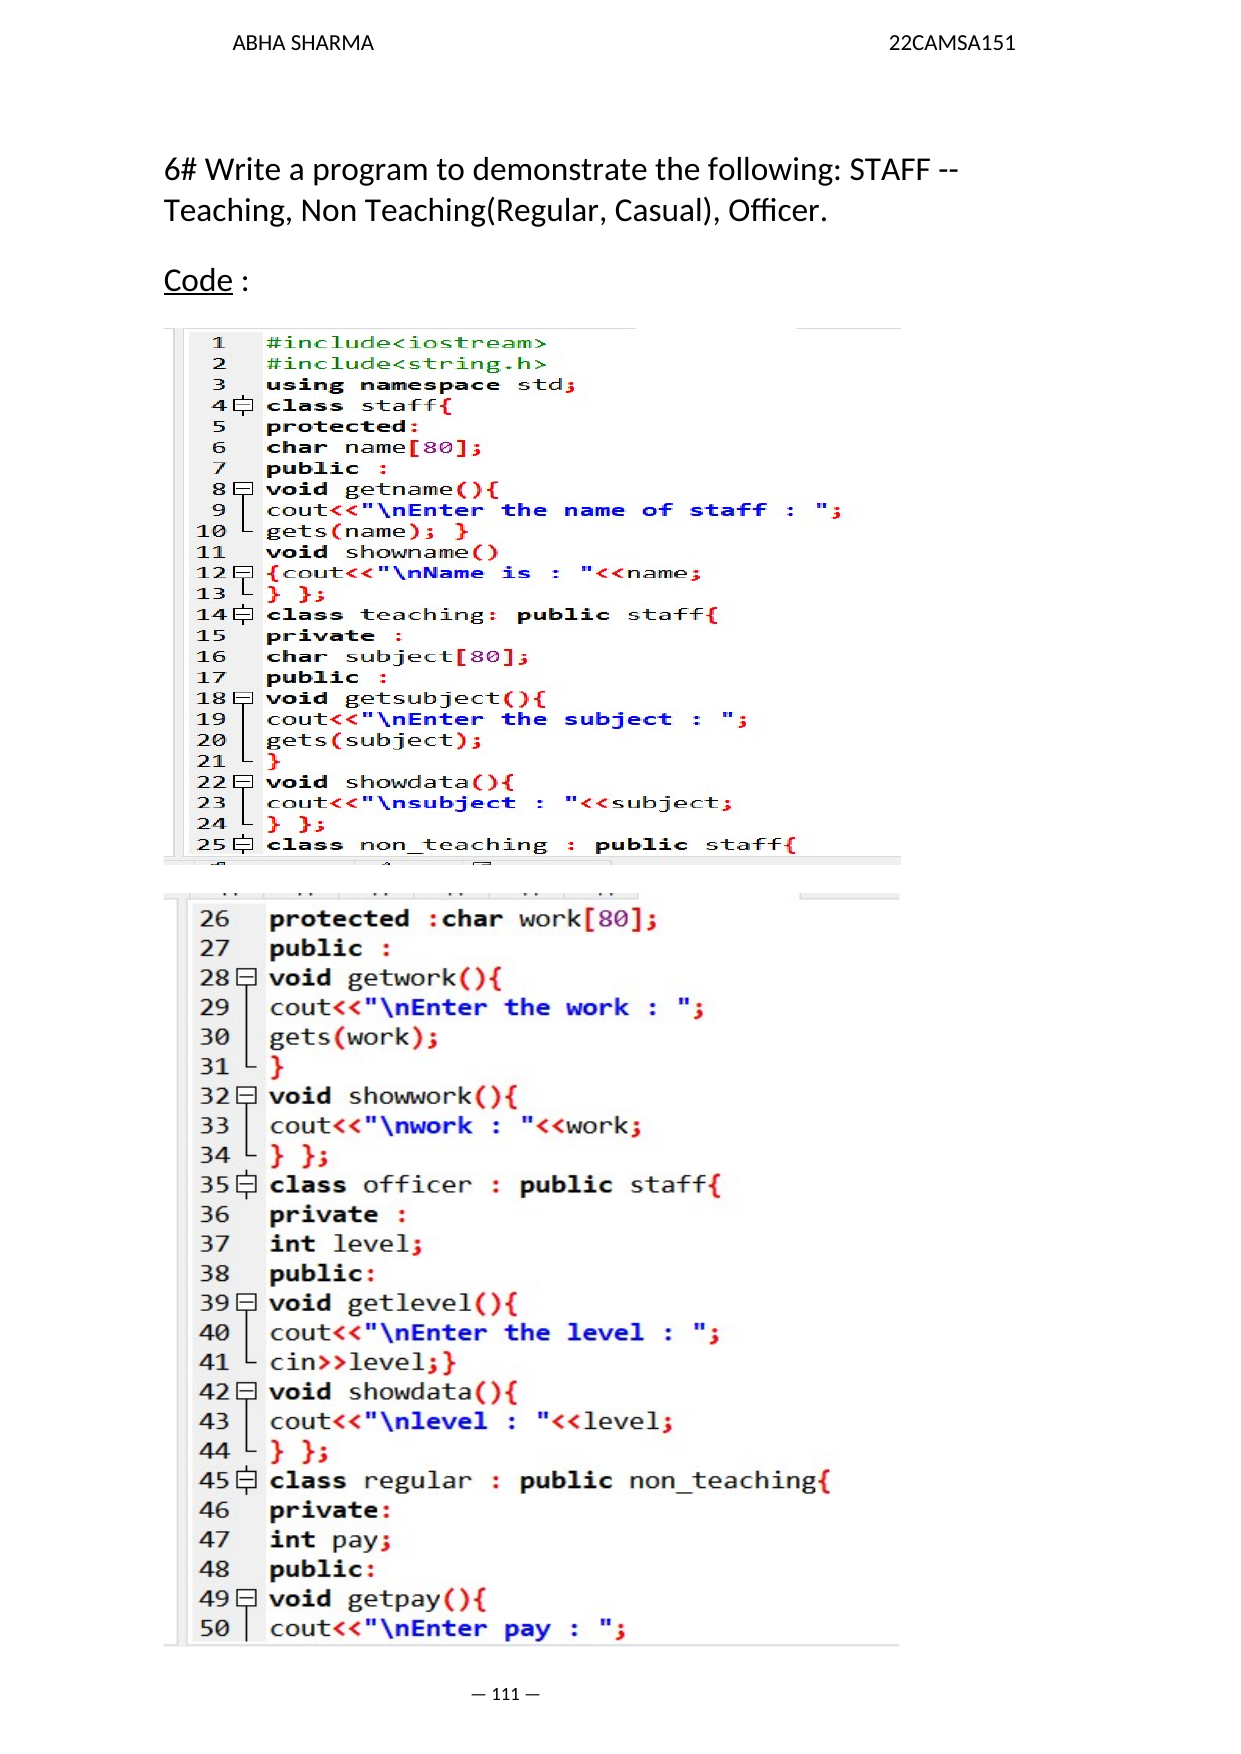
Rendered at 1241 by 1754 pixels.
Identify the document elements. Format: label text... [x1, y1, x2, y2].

text 6# Write a program to demonstrate the following: STAFF --Teaching, Non Teaching(Regular, Casual), Officer. [163, 148, 1077, 229]
picture [163, 893, 900, 1647]
text Code : [163, 258, 1077, 299]
picture [163, 328, 902, 865]
